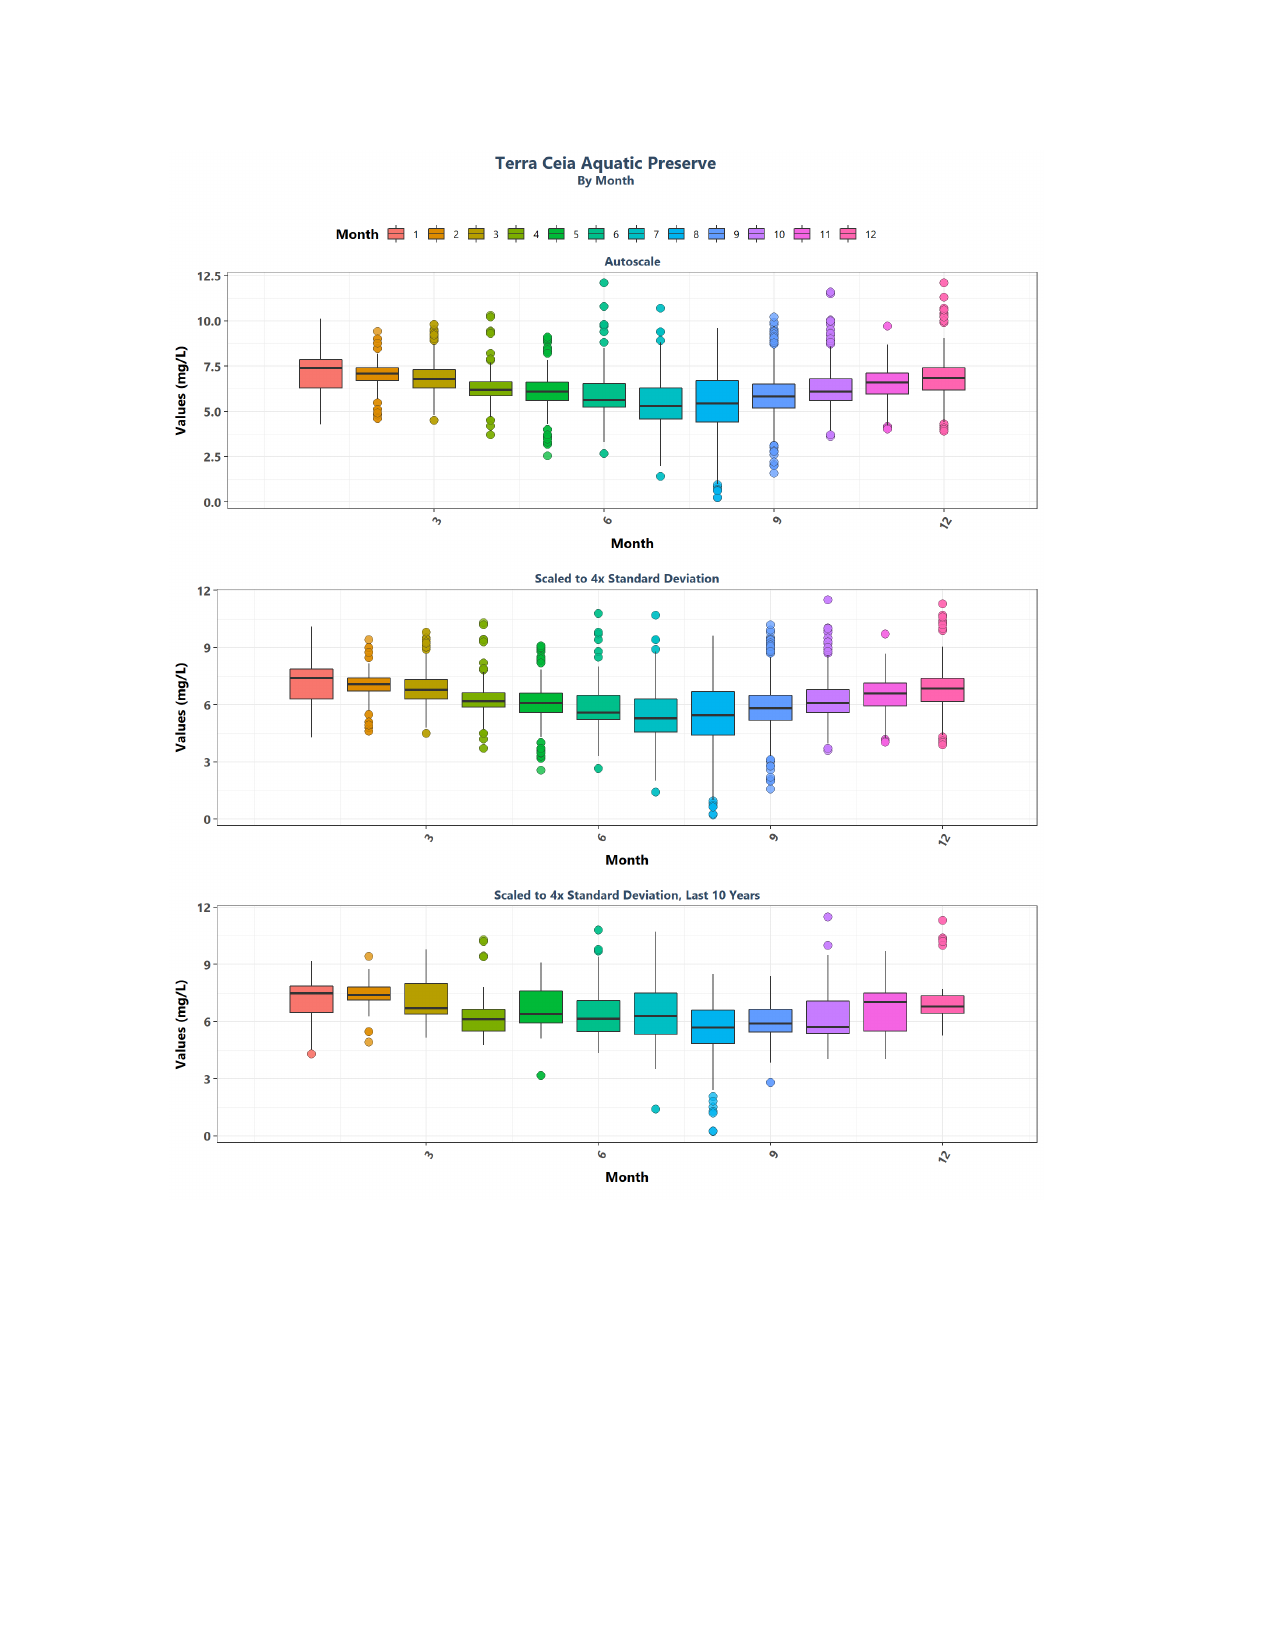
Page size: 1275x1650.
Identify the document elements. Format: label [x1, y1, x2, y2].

picture [168, 150, 1044, 1200]
